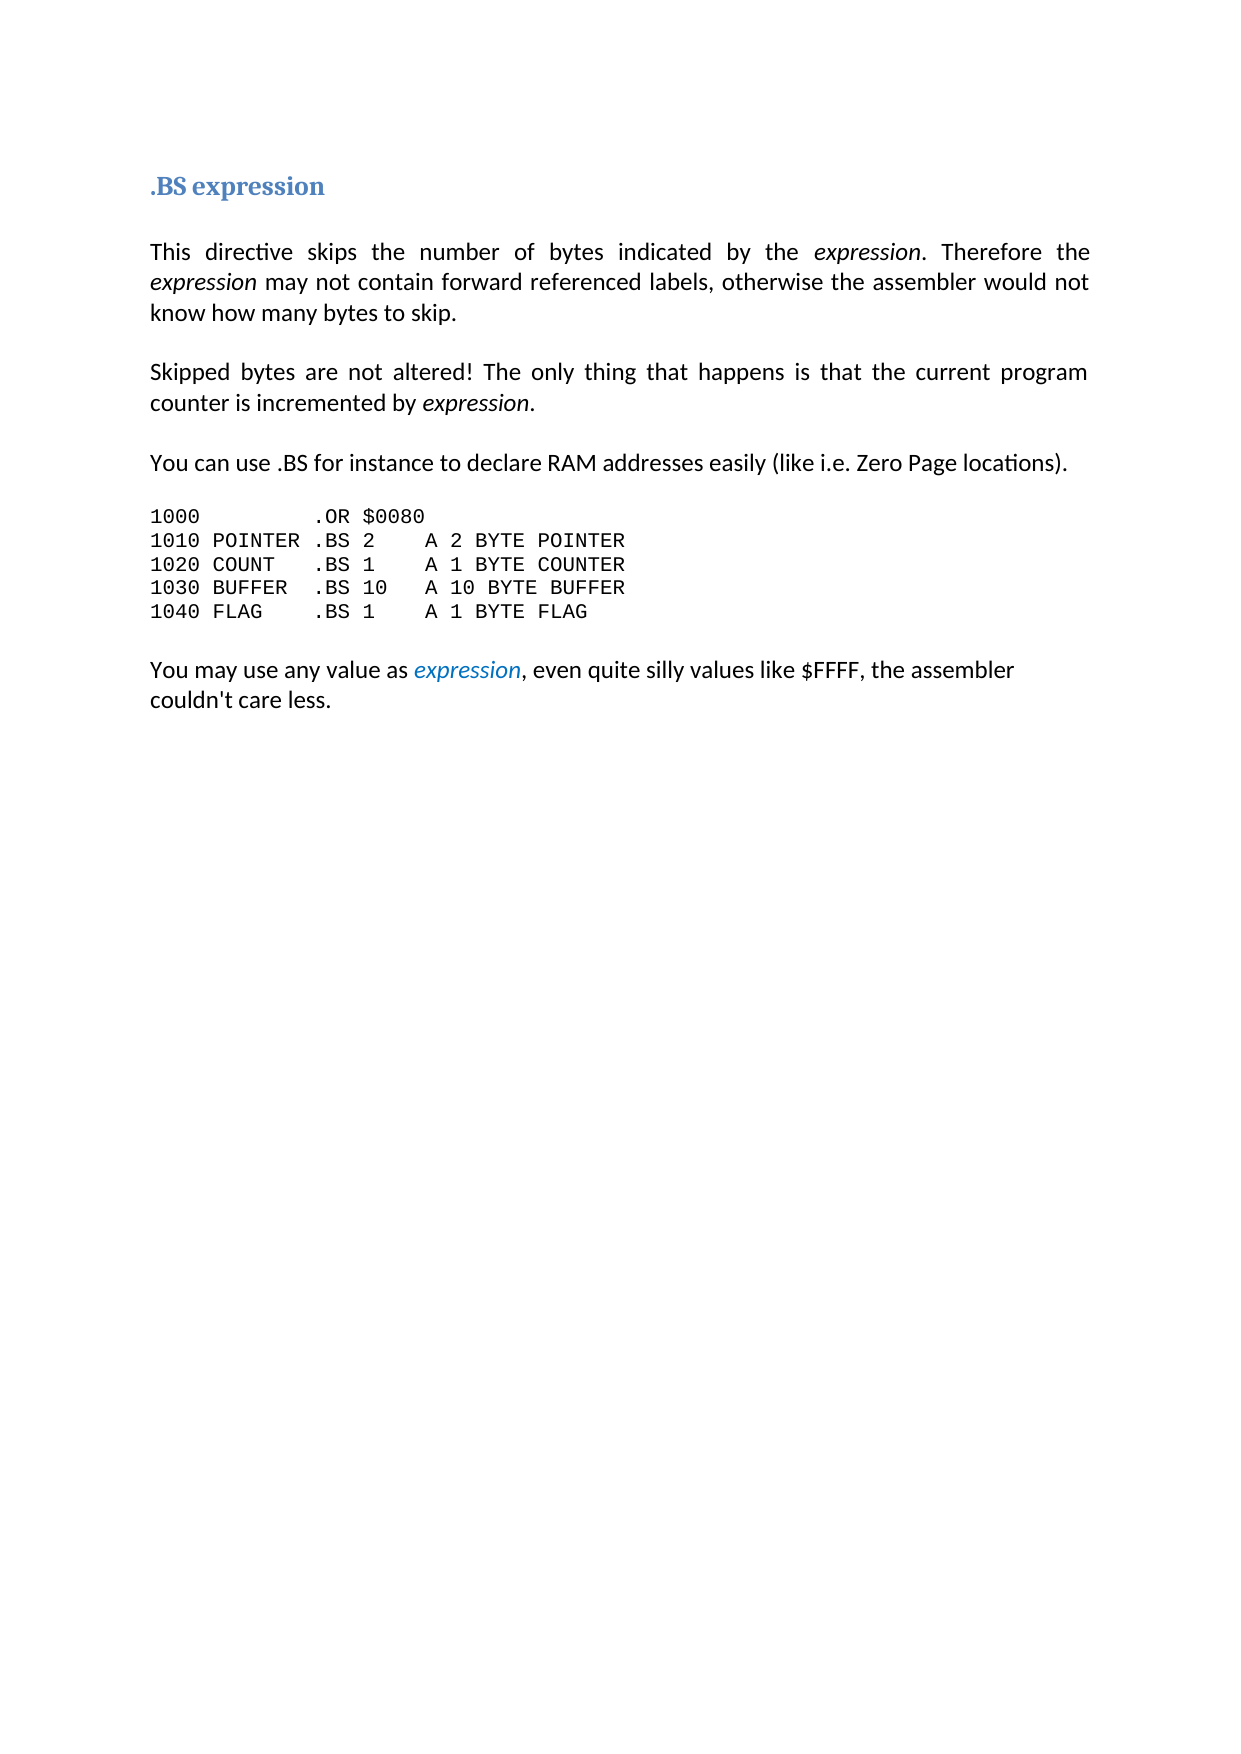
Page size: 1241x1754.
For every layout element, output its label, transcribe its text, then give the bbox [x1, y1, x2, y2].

text 1010 POINTER .BS 2 A 2 BYTE POINTER [150, 530, 1090, 554]
text This directive skips the number of bytes indicated by the expression. Therefore the expression may not contain forward referenced labels, otherwise the assembler would not know how many bytes to skip. [150, 236, 1090, 327]
subtitle .BS expression [150, 171, 1090, 202]
text You can use .BS for instance to declare RAM addresses easily (like i.e. Zero Page locations). [150, 447, 1090, 477]
text 1020 COUNT .BS 1 A 1 BYTE COUNTER [150, 554, 1090, 577]
text Skipped bytes are not altered! The only thing that happens is that the current program counter is incremented by expression. [150, 356, 1090, 417]
text 1040 FLAG .BS 1 A 1 BYTE FLAG [150, 601, 1090, 624]
text 1030 BUFFER .BS 10 A 10 BYTE BUFFER [150, 577, 1090, 601]
text 1000 .OR $0080 [150, 506, 1090, 530]
text You may use any value as expression, even quite silly values like $FFFF, the assembler couldn't care less. [150, 654, 1090, 715]
